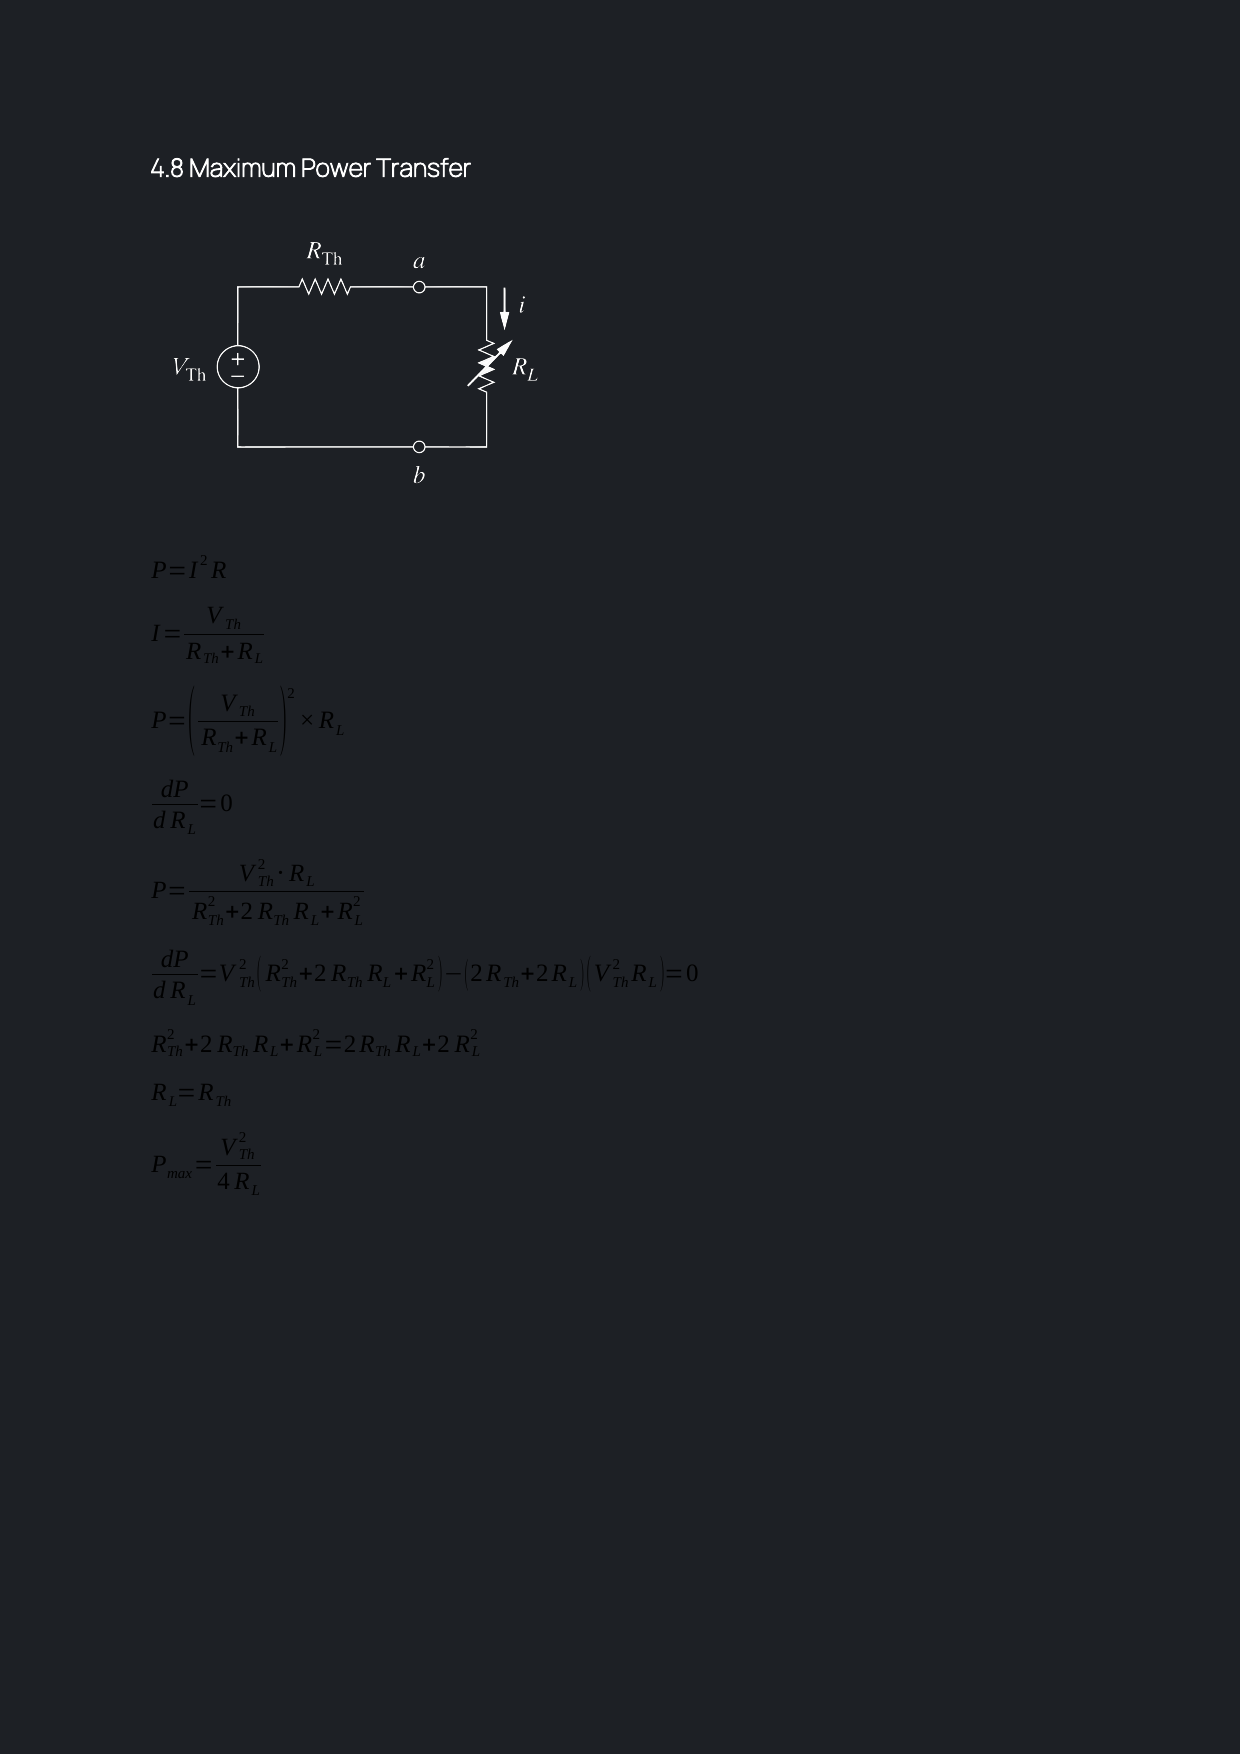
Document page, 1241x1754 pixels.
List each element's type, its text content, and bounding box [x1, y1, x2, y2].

subtitle 4.8 Maximum Power Transfer [150, 150, 1090, 184]
picture [150, 238, 544, 496]
